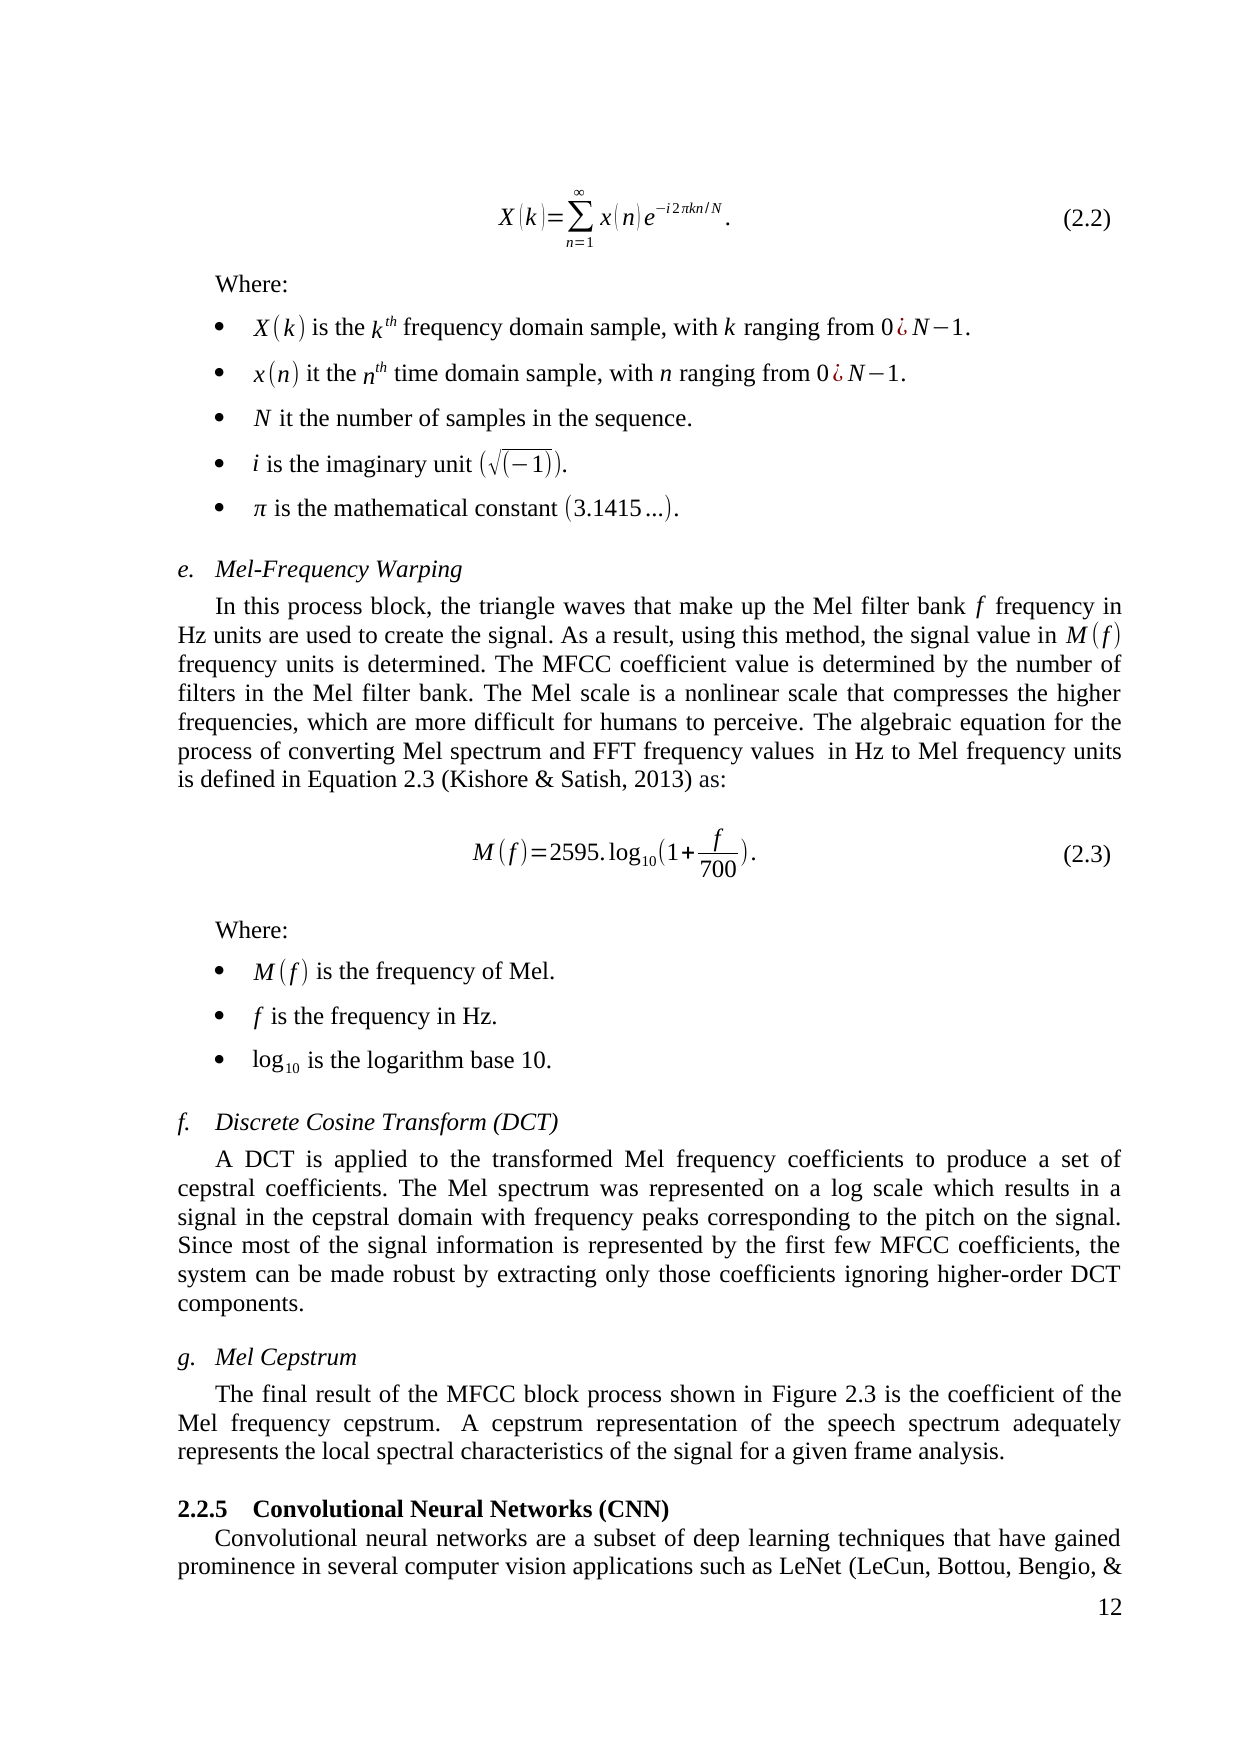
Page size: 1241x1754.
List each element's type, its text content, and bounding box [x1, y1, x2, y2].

list is the frequency in Hz. [215, 1001, 1122, 1032]
table_header [177, 818, 1052, 890]
list is the frequency of Mel. [215, 956, 1122, 988]
text The final result of the MFCC block process shown in Figure 2.3 is the coefficient of the Mel frequency cepstrum. A cepstrum representation of the speech spectrum adequately represents the local spectral characteristics of the signal for a given frame analysis. [177, 1379, 1122, 1465]
list it the number of samples in the sequence. [215, 403, 1122, 434]
text In this process block, the triangle waves that make up the Mel filter bank frequency in Hz units are used to create the signal. As a result, using this method, the signal value in frequency units is determined. The MFCC coefficient value is determined by the number of filters in the Mel filter bank. The Mel scale is a nonlinear scale that compresses the higher frequencies, which are more difficult for humans to perceive. The algebraic equation for the process of converting Mel spectrum and FFT frequency values ​ in Hz to Mel frequency units is defined in Equation 2.3 as: [177, 591, 1122, 793]
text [177, 1523, 1122, 1580]
list Mel-Frequency Warping [177, 554, 1122, 582]
text Where: [177, 915, 1122, 943]
list is the frequency domain sample, with ranging from . [215, 311, 1122, 344]
table_header (2.3) [1052, 818, 1122, 890]
list Mel Cepstrum [177, 1342, 1122, 1371]
list is the mathematical constant . [215, 492, 1122, 524]
list Discrete Cosine Transform (DCT) [177, 1107, 1122, 1136]
subtitle Convolutional Neural Networks (CNN) [177, 1494, 1122, 1523]
table_header (2.2) [1052, 177, 1122, 257]
text Where: [177, 269, 1122, 298]
list it the time domain sample, with ranging from . [215, 357, 1122, 390]
text A DCT is applied to the transformed Mel frequency coefficients to produce a set of cepstral coefficients. The Mel spectrum was represented on a log scale which results in a signal in the cepstral domain with frequency peaks corresponding to the pitch on the signal. Since most of the signal information is represented by the first few MFCC coefficients, the system can be made robust by extracting only those coefficients ignoring higher-order DCT components. [177, 1144, 1122, 1317]
table_header [177, 177, 1052, 257]
list is the imaginary unit . [215, 447, 1122, 480]
list is the logarithm base 10. [215, 1045, 1122, 1078]
